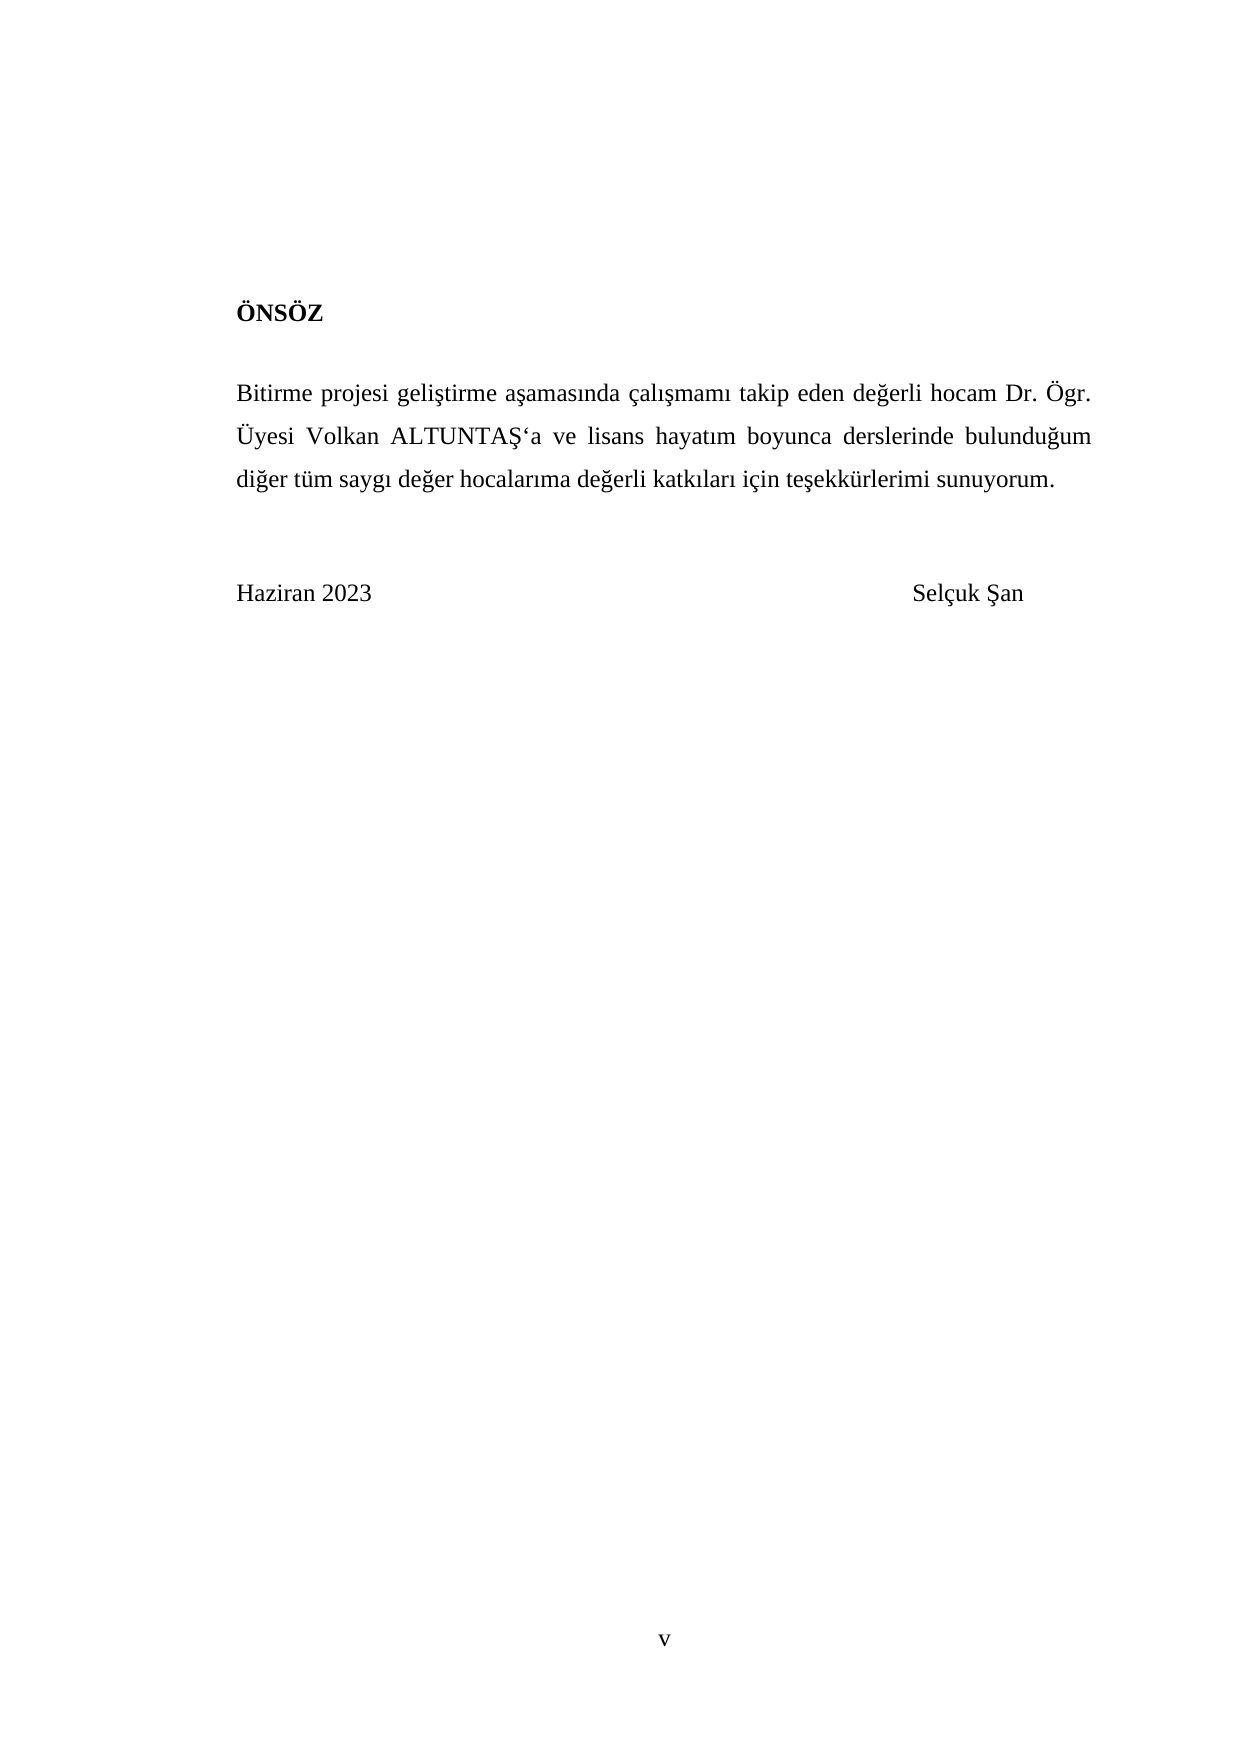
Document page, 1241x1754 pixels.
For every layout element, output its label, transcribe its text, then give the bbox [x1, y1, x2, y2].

text Bitirme projesi geliştirme aşamasında çalışmamı takip eden değerli hocam Dr. Ögr. Üyesi Volkan ALTUNTAŞ‘a ve lisans hayatım boyunca derslerinde bulunduğum diğer tüm saygı değer hocalarıma değerli katkıları için teşekkürlerimi sunuyorum. [236, 378, 1092, 493]
list ÖNSÖZ [236, 298, 1092, 326]
text Haziran 2023 Selçuk Şan [236, 578, 1092, 606]
